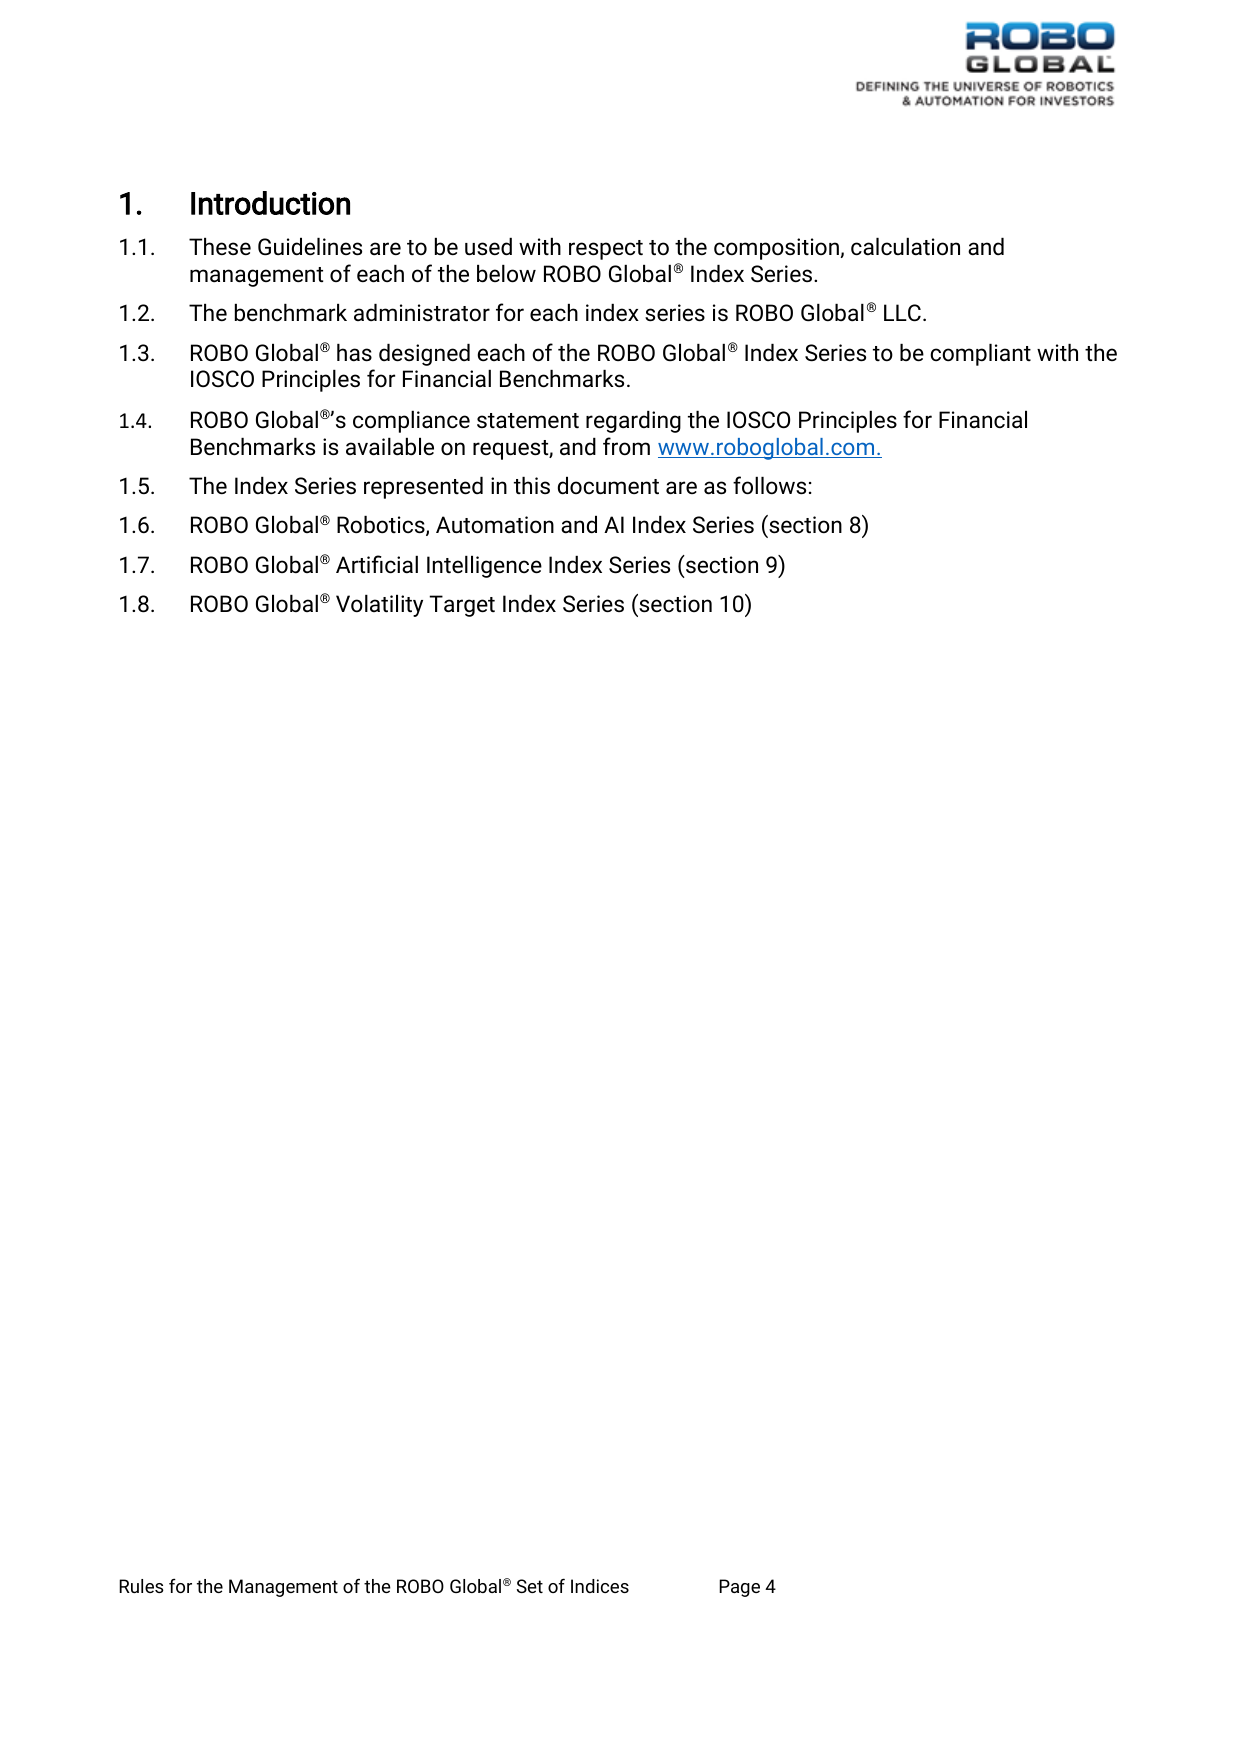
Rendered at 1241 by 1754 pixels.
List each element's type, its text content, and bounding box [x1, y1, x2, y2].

subtitle Introduction [118, 186, 1123, 222]
list ROBO Global®’s compliance statement regarding the IOSCO Principles for Financial Benchmarks is available on request, and from www.roboglobal.com. [118, 406, 1122, 461]
list The benchmark administrator for each index series is ROBO Global® LLC. [118, 300, 1122, 327]
list These Guidelines are to be used with respect to the composition, calculation and management of each of the below ROBO Global® Index Series. [118, 234, 1122, 288]
list ROBO Global® Artificial Intelligence Index Series (section 9) [118, 552, 1122, 579]
list ROBO Global® Volatility Target Index Series (section 10) [118, 591, 1122, 618]
picture [851, 19, 1122, 113]
list ROBO Global® Robotics, Automation and AI Index Series (section 8) [118, 513, 1122, 539]
list ROBO Global® has designed each of the ROBO Global® Index Series to be compliant with the IOSCO Principles for Financial Benchmarks. [118, 340, 1122, 393]
list The Index Series represented in this document are as follows: [118, 473, 1122, 500]
